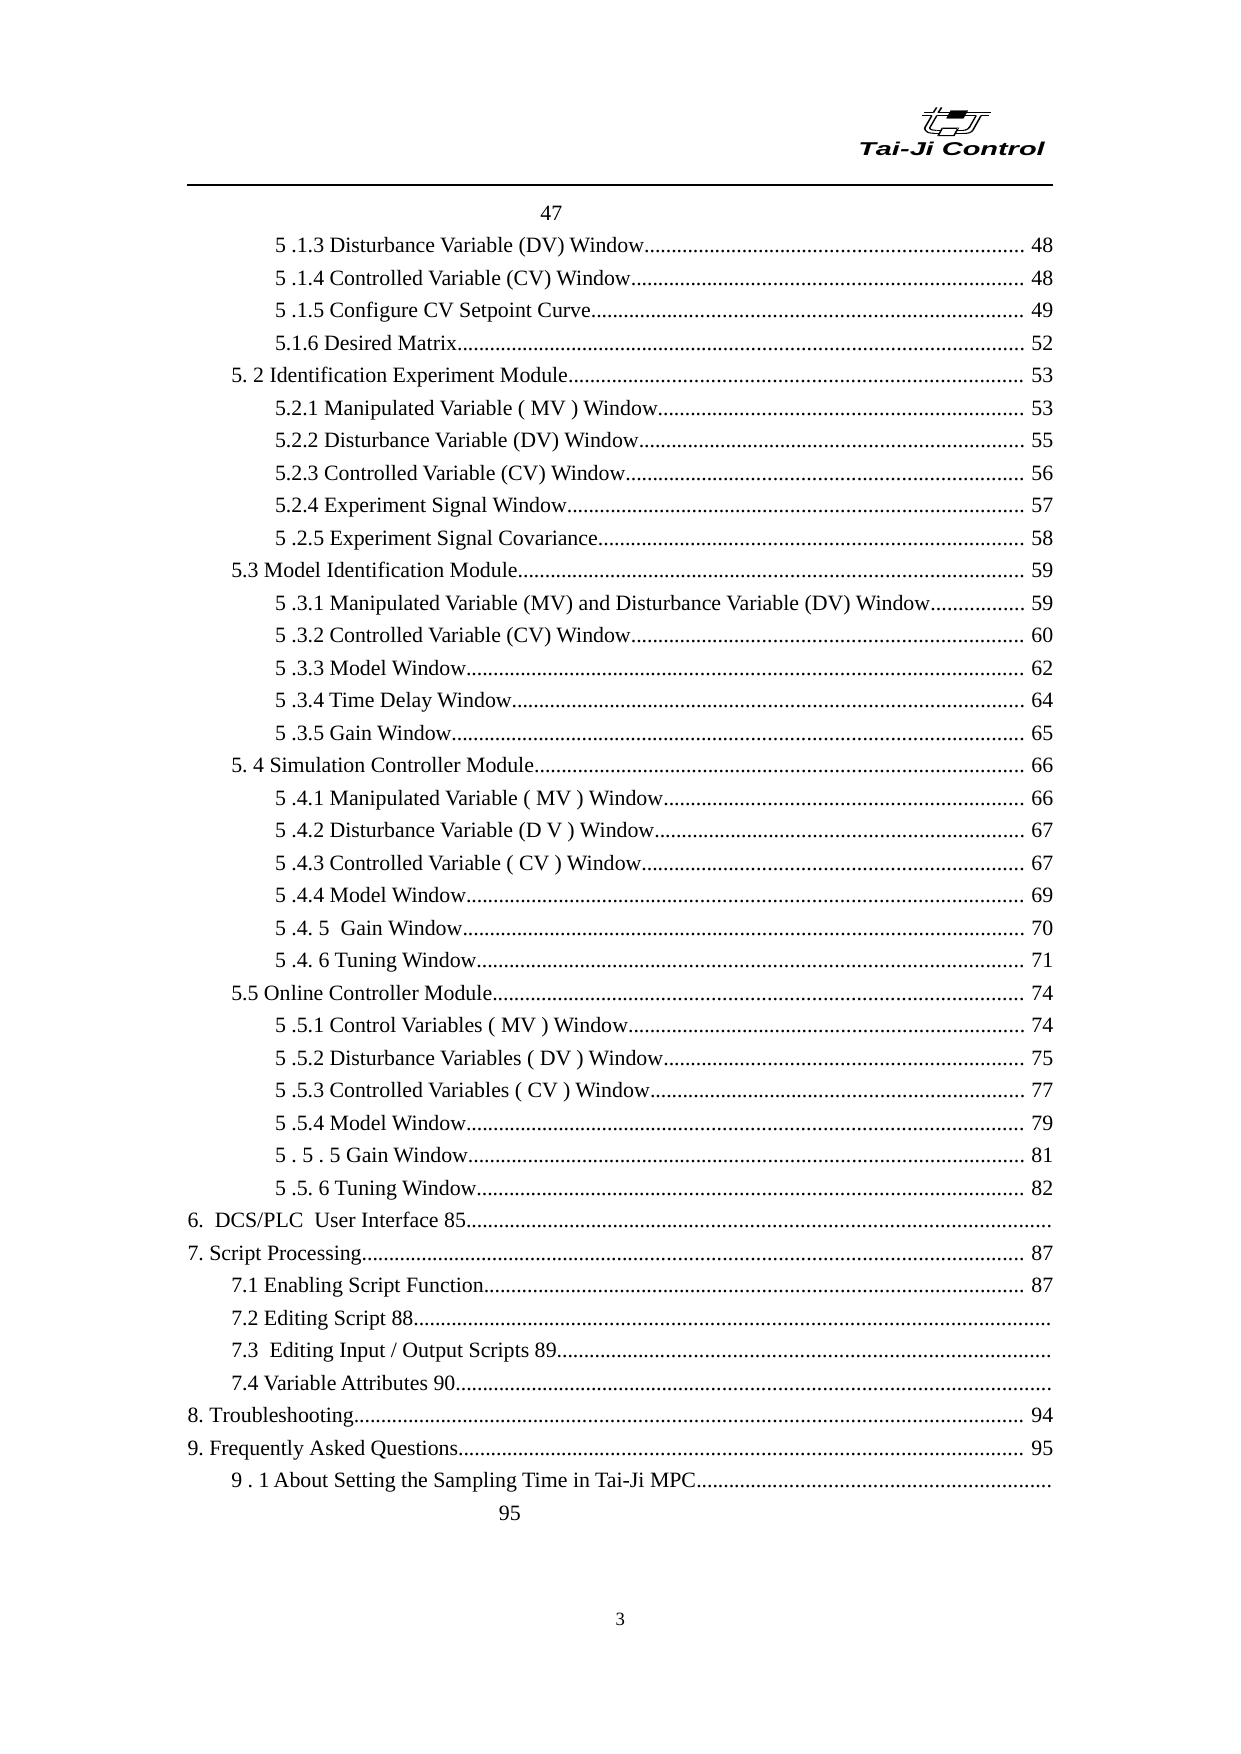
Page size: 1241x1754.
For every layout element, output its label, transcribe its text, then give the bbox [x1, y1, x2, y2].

text 5 .5.2 Disturbance Variables ( DV ) Window 75 [275, 1041, 1053, 1074]
text 5 .4.1 Manipulated Variable ( MV ) Window 66 [275, 781, 1053, 814]
text 5. 4 Simulation Controller Module 66 [231, 749, 1053, 781]
text 7.3 Editing Input / Output Scripts 89 [231, 1334, 1053, 1366]
text 7.1 Enabling Script Function 87 [231, 1269, 1053, 1301]
text 5 .2.5 Experiment Signal Covariance 58 [275, 521, 1053, 554]
text 5 .4. 6 Tuning Window 71 [275, 944, 1053, 976]
text 5.2.3 Controlled Variable (CV) Window 56 [275, 456, 1053, 489]
text 5 .4.2 Disturbance Variable (D V ) Window 67 [275, 814, 1053, 846]
text 5 .3.3 Model Window 62 [275, 651, 1053, 684]
text 5 .5. 6 Tuning Window 82 [275, 1171, 1053, 1204]
text 5. 2 Identification Experiment Module 53 [231, 359, 1053, 391]
text 5 .4. 5 Gain Window 70 [275, 911, 1053, 944]
text 6. DCS/PLC User Interface 85 [187, 1204, 1053, 1236]
text 5 .1.5 Configure CV Setpoint Curve 49 [275, 294, 1053, 326]
text 5 . 5 . 5 Gain Window 81 [275, 1139, 1053, 1171]
text 5 .3.5 Gain Window 65 [275, 716, 1053, 749]
text 5.2.2 Disturbance Variable (DV) Window 55 [275, 424, 1053, 456]
text 8. Troubleshooting 94 [187, 1399, 1053, 1431]
text 5.3 Model Identification Module 59 [231, 554, 1053, 586]
text 5 .4.4 Model Window 69 [275, 879, 1053, 911]
text 7. Script Processing 87 [187, 1236, 1053, 1269]
text 9 . 1 About Setting the Sampling Time in Tai-Ji MPC 95 [231, 1464, 1053, 1529]
text 7.4 Variable Attributes 90 [231, 1366, 1053, 1399]
text 5.5 Online Controller Module 74 [231, 976, 1053, 1009]
text 5 .5.3 Controlled Variables ( CV ) Window 77 [275, 1074, 1053, 1106]
text 5 .1.4 Controlled Variable (CV) Window 48 [275, 261, 1053, 294]
text 5.1.6 Desired Matrix 52 [275, 326, 1053, 359]
text 5 .4.3 Controlled Variable ( CV ) Window 67 [275, 846, 1053, 879]
text 5 .3.2 Controlled Variable (CV) Window 60 [275, 619, 1053, 651]
text 5 .1.3 Disturbance Variable (DV) Window 48 [275, 229, 1053, 261]
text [275, 196, 1053, 229]
text 5.2.4 Experiment Signal Window 57 [275, 489, 1053, 521]
text 7.2 Editing Script 88 [231, 1301, 1053, 1334]
text 9. Frequently Asked Questions 95 [187, 1431, 1053, 1464]
text 5 .5.4 Model Window 79 [275, 1106, 1053, 1139]
text 5.2.1 Manipulated Variable ( MV ) Window 53 [275, 391, 1053, 424]
text 5 .5.1 Control Variables ( MV ) Window 74 [275, 1009, 1053, 1041]
text 5 .3.1 Manipulated Variable (MV) and Disturbance Variable (DV) Window 59 [275, 586, 1053, 619]
text 5 .3.4 Time Delay Window 64 [275, 684, 1053, 716]
